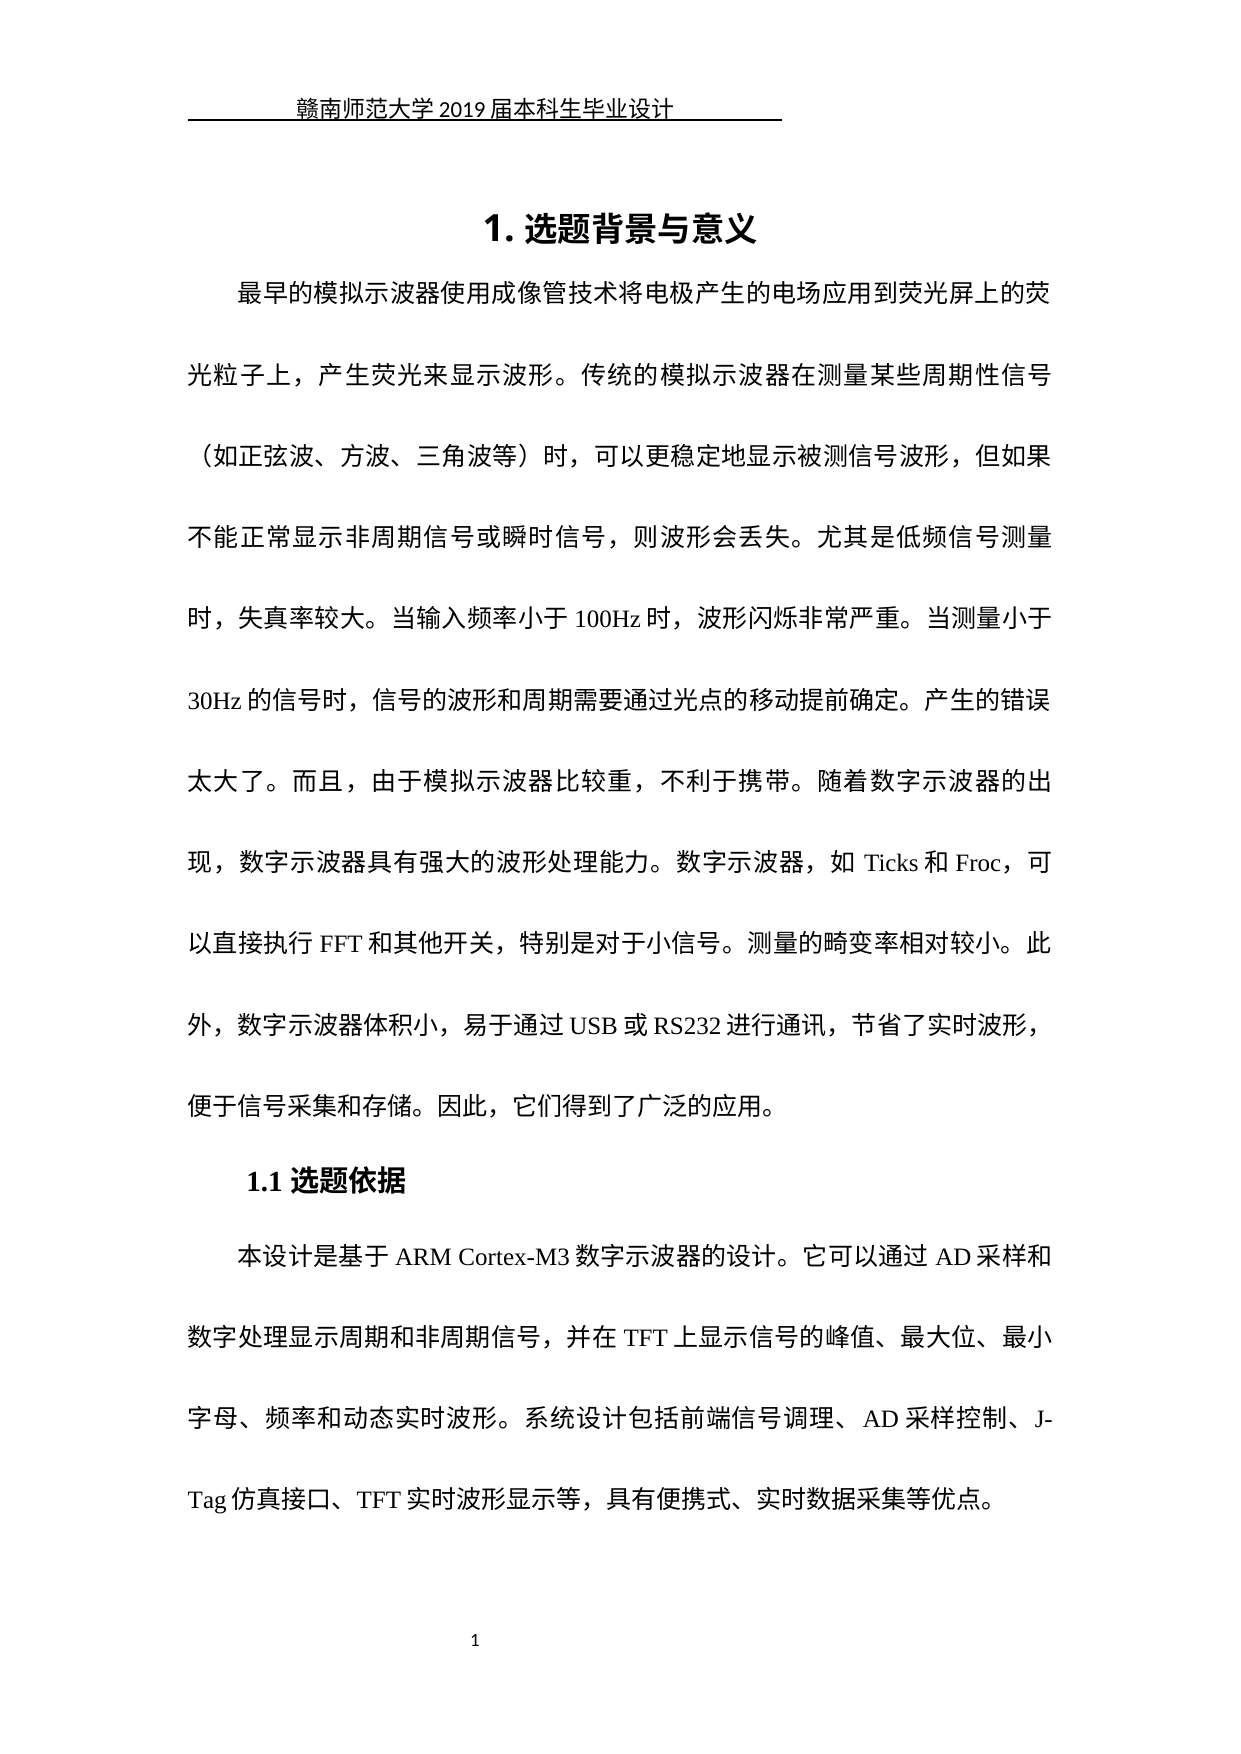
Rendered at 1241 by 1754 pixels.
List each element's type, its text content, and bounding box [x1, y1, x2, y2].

list 选题背景与意义 [187, 194, 1053, 259]
text 本设计是基于ARM Cortex-M3数字示波器的设计。它可以通过AD采样和数字处理显示周期和非周期信号，并在TFT上显示信号的峰值、最大位、最小字母、频率和动态实时波形。系统设计包括前端信号调理、AD采样控制、J-Tag仿真接口、TFT实时波形显示等，具有便携式、实时数据采集等优点。 [187, 1222, 1053, 1530]
list 1.1 选题依据 [187, 1146, 1053, 1211]
text 最早的模拟示波器使用成像管技术将电极产生的电场应用到荧光屏上的荧光粒子上，产生荧光来显示波形。传统的模拟示波器在测量某些周期性信号（如正弦波、方波、三角波等）时，可以更稳定地显示被测信号波形，但如果不能正常显示非周期信号或瞬时信号，则波形会丢失。尤其是低频信号测量时，失真率较大。当输入频率小于100Hz时，波形闪烁非常严重。当测量小于30Hz的信号时，信号的波形和周期需要通过光点的移动提前确定。产生的错误太大了。而且，由于模拟示波器比较重，不利于携带。随着数字示波器的出现，数字示波器具有强大的波形处理能力。数字示波器，如Ticks和Froc，可以直接执行FFT和其他开关，特别是对于小信号。测量的畸变率相对较小。此外，数字示波器体积小，易于通过USB或RS232进行通讯，节省了实时波形，便于信号采集和存储。因此，它们得到了广泛的应用。 [187, 259, 1053, 1137]
